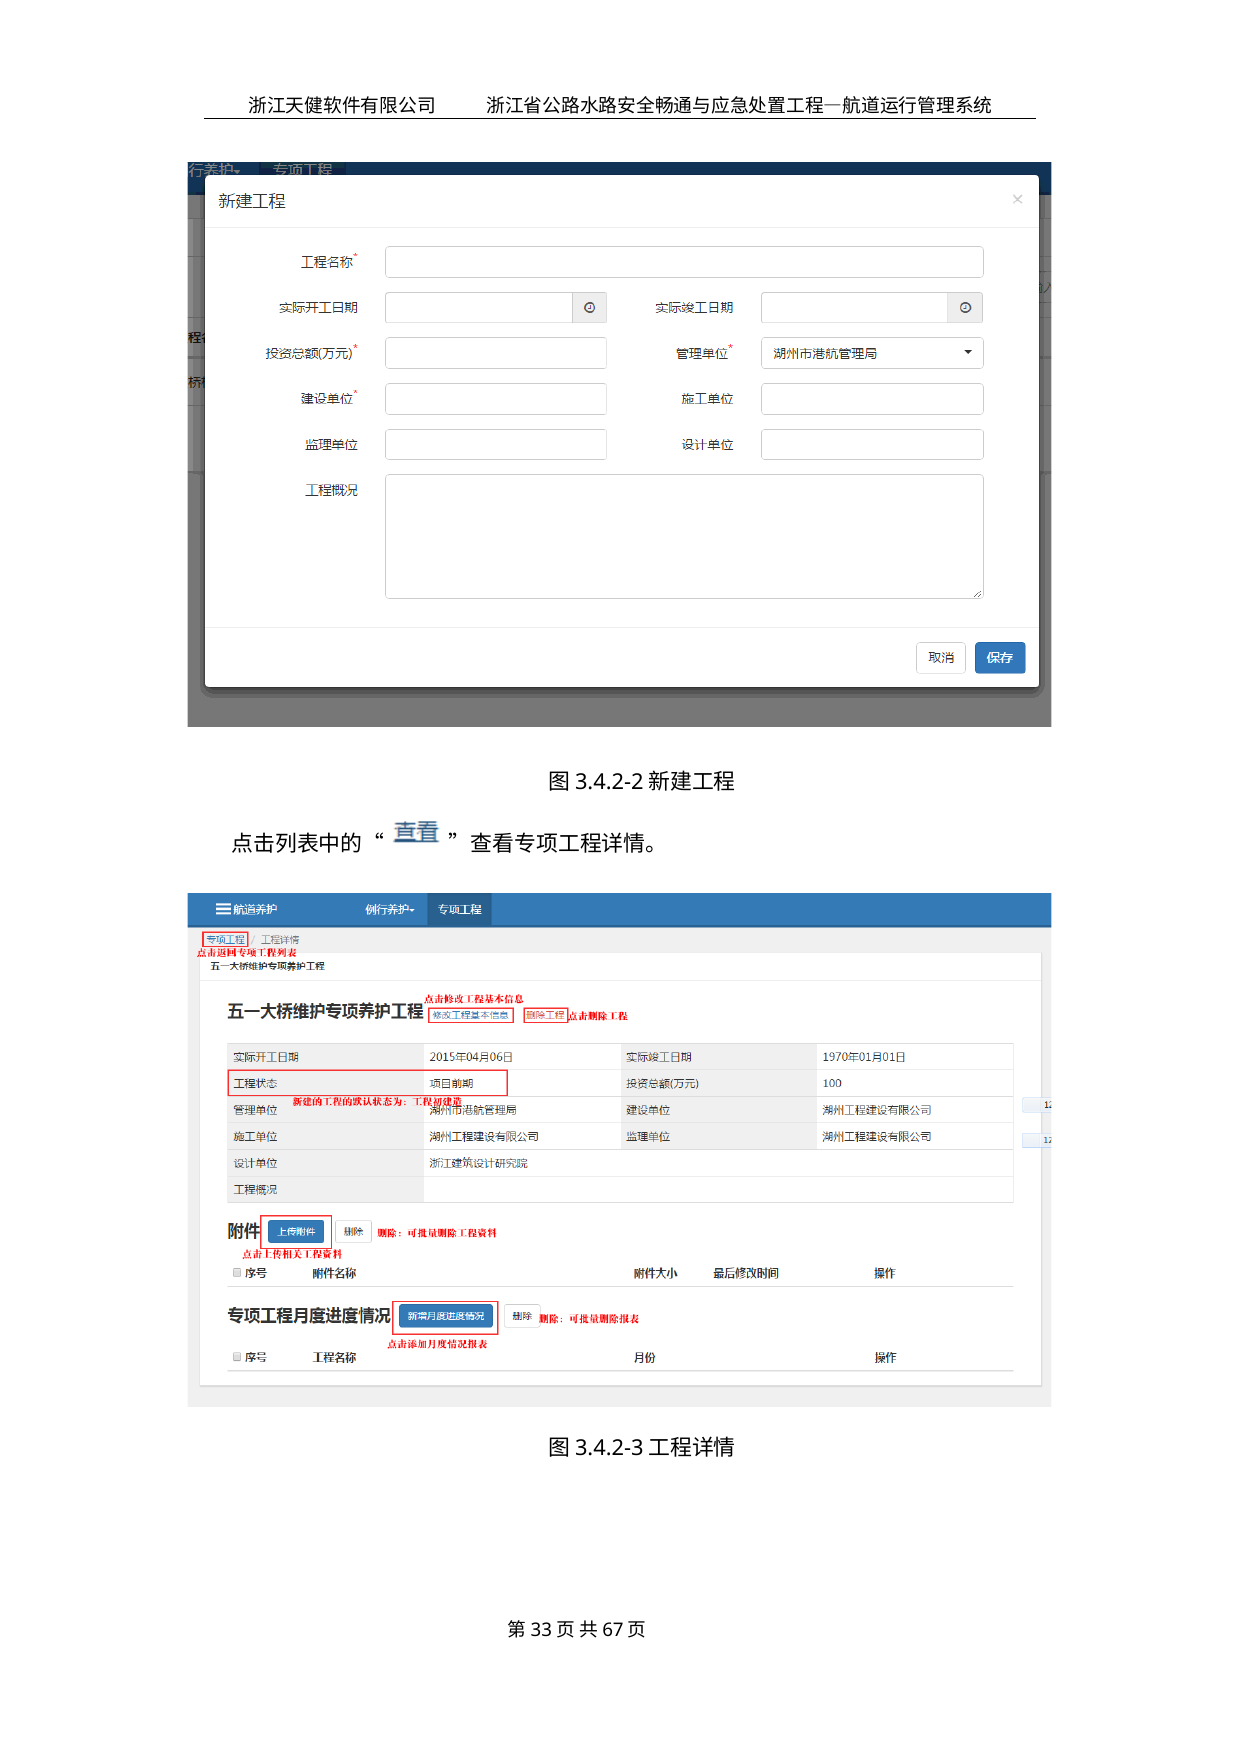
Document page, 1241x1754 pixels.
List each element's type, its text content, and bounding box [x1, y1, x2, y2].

picture [187, 893, 1052, 1407]
text 图3.4.2-2新建工程 [187, 764, 1053, 796]
picture [384, 812, 449, 852]
text 点击列表中的“”查看专项工程详情。 [187, 812, 1053, 877]
text 图3.4.2-3工程详情 [187, 1430, 1053, 1463]
picture [187, 162, 1052, 727]
